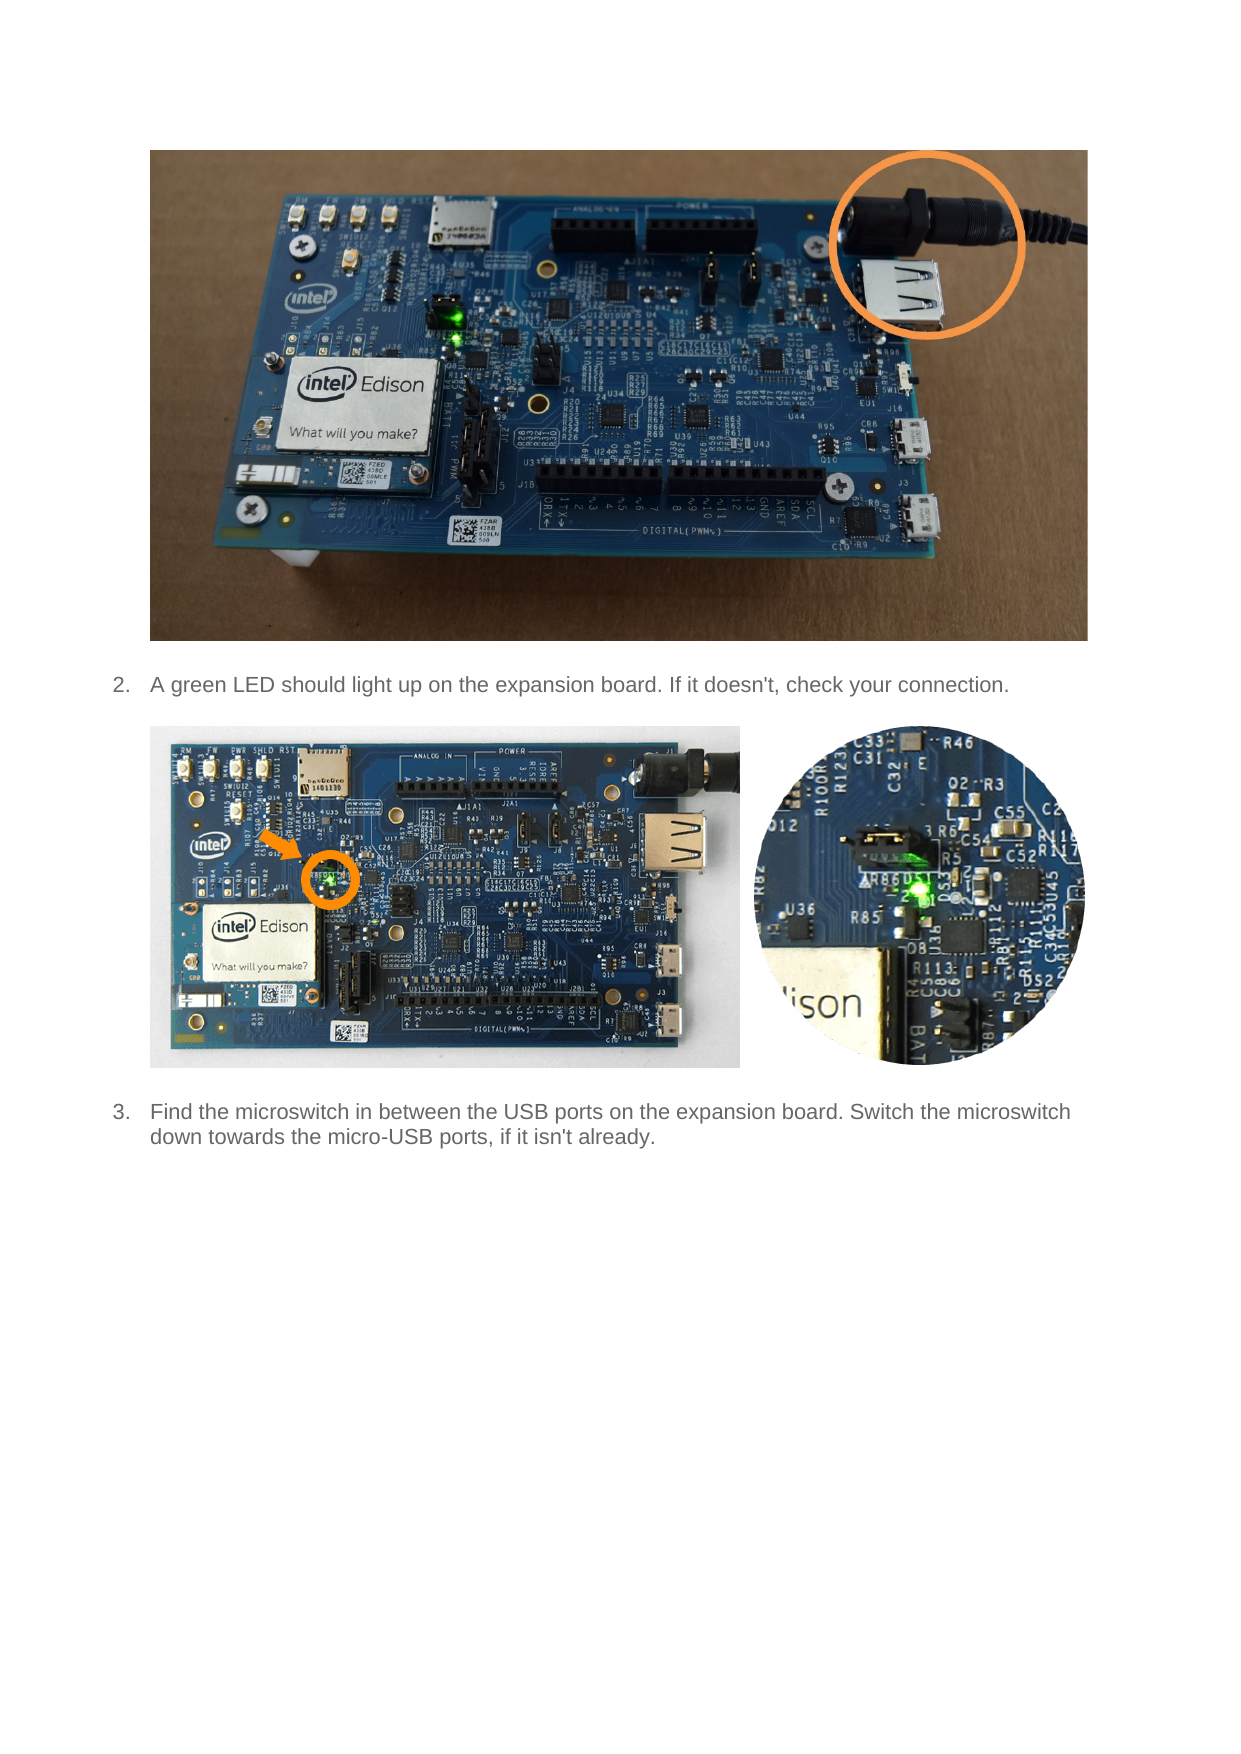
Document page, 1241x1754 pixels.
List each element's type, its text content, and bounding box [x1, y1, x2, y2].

list A green LED should light up on the expansion board. If it doesn't, check your connection. [112, 672, 1090, 697]
picture [150, 150, 1088, 641]
list Find the microswitch in between the USB ports on the expansion board. Switch the microswitch down towards the micro-USB ports, if it isn't already. [112, 1099, 1090, 1149]
picture [150, 726, 1088, 1068]
